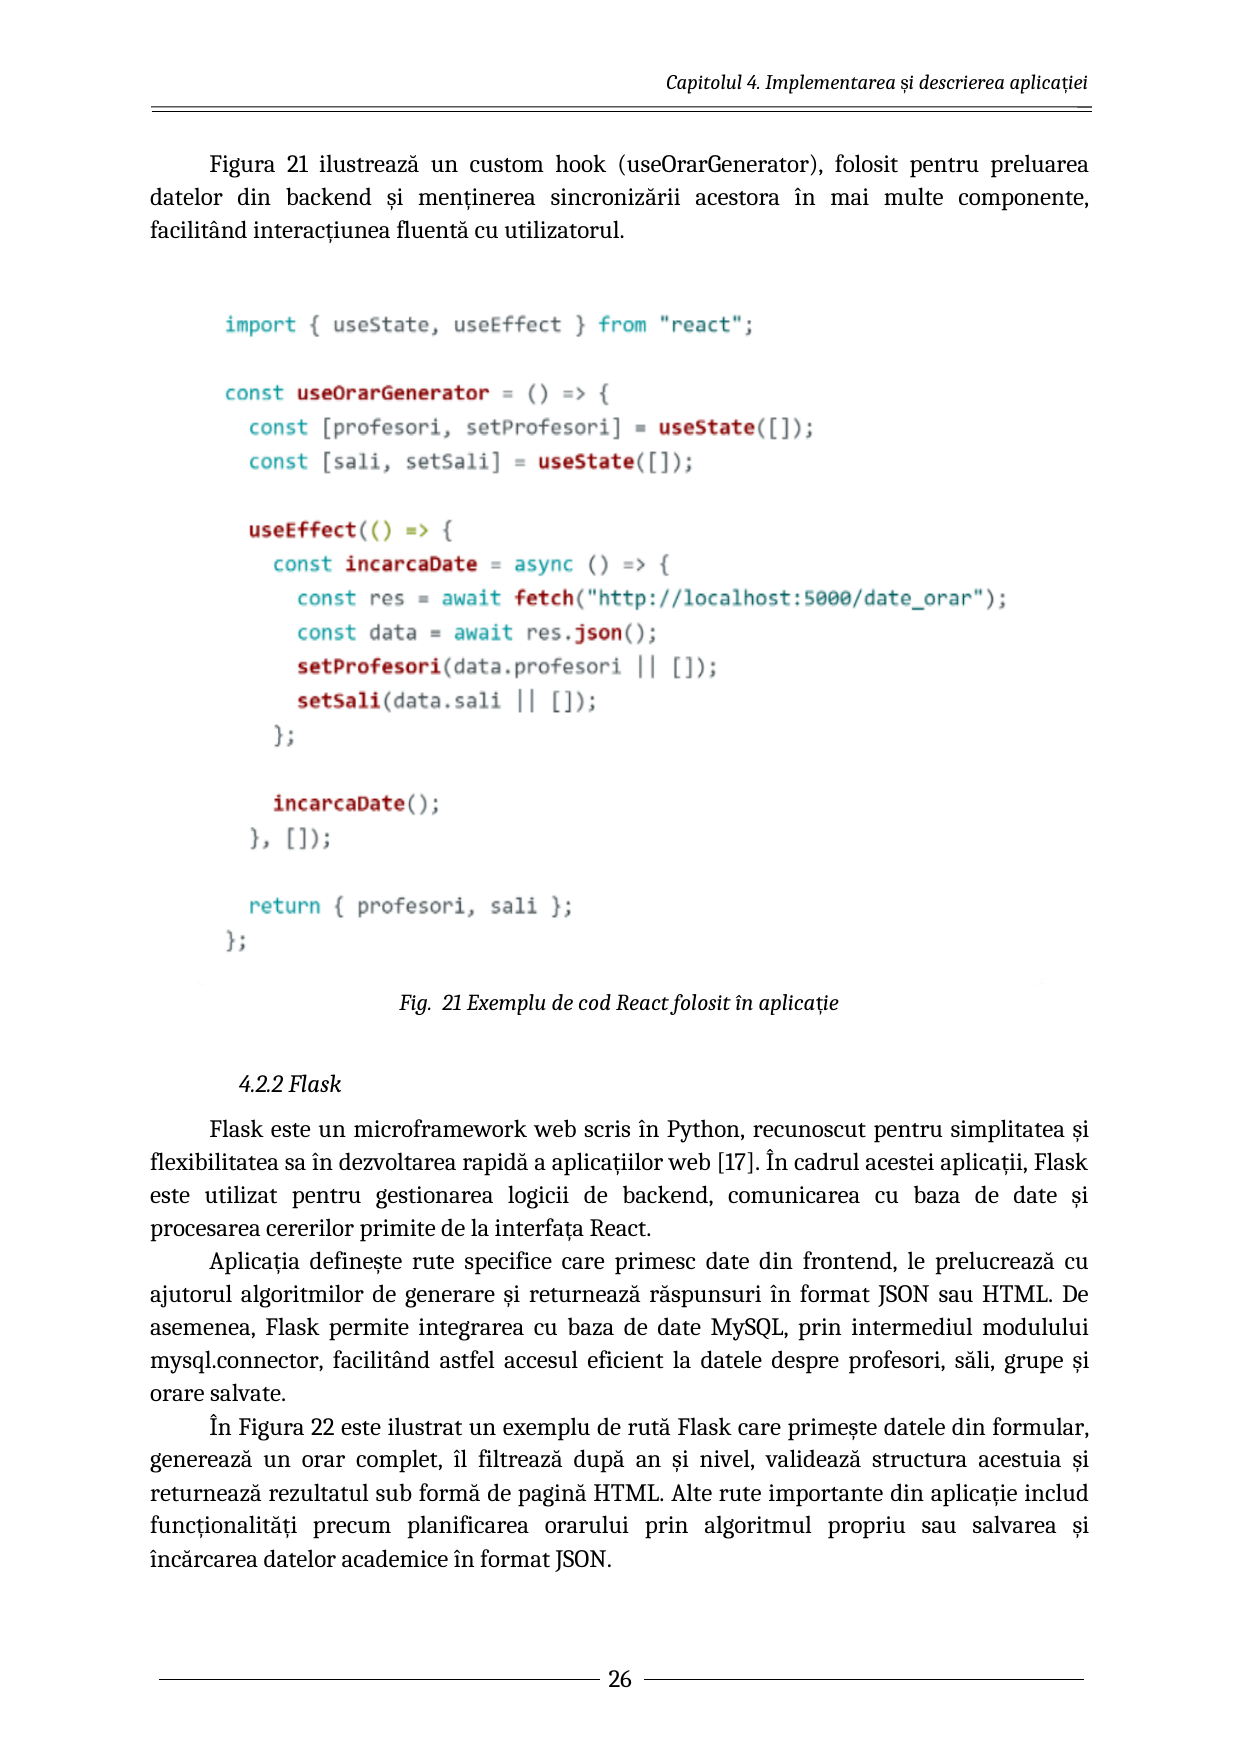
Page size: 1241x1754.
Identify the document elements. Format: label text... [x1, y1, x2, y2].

subtitle 4.2.2 Flask [150, 1070, 1090, 1098]
text Aplicația definește rute specifice care primesc date din frontend, le prelucrează cu ajutorul algoritmilor de generare și returnează răspunsuri în format JSON sau HTML. De asemenea, Flask permite integrarea cu baza de date MySQL, prin intermediul modulului mysql.connector, facilitând astfel accesul eficient la datele despre profesori, săli, grupe și orare salvate. [150, 1247, 1090, 1408]
text În Figura 22 este ilustrat un exemplu de rută Flask care primește datele din formular, generează un orar complet, îl filtrează după an și nivel, validează structura acestuia și returnează rezultatul sub formă de pagină HTML. Alte rute importante din aplicație includ funcționalități precum planificarea orarului prin algoritmul propriu sau salvarea și încărcarea datelor academice în format JSON. [150, 1412, 1090, 1573]
text Figura 21 ilustrează un custom hook (useOrarGenerator), folosit pentru preluarea datelor din backend și menținerea sincronizării acestora în mai multe componente, facilitând interacțiunea fluentă cu utilizatorul. [150, 150, 1090, 245]
subtitle Fig. 21 Exemplu de cod React folosit în aplicație [150, 989, 1090, 1016]
picture [197, 282, 1043, 986]
text Flask este un microframework web scris în Python, recunoscut pentru simplitatea și flexibilitatea sa în dezvoltarea rapidă a aplicațiilor web [17]. În cadrul acestei aplicații, Flask este utilizat pentru gestionarea logicii de backend, comunicarea cu baza de date și procesarea cererilor primite de la interfața React. [150, 1115, 1090, 1243]
